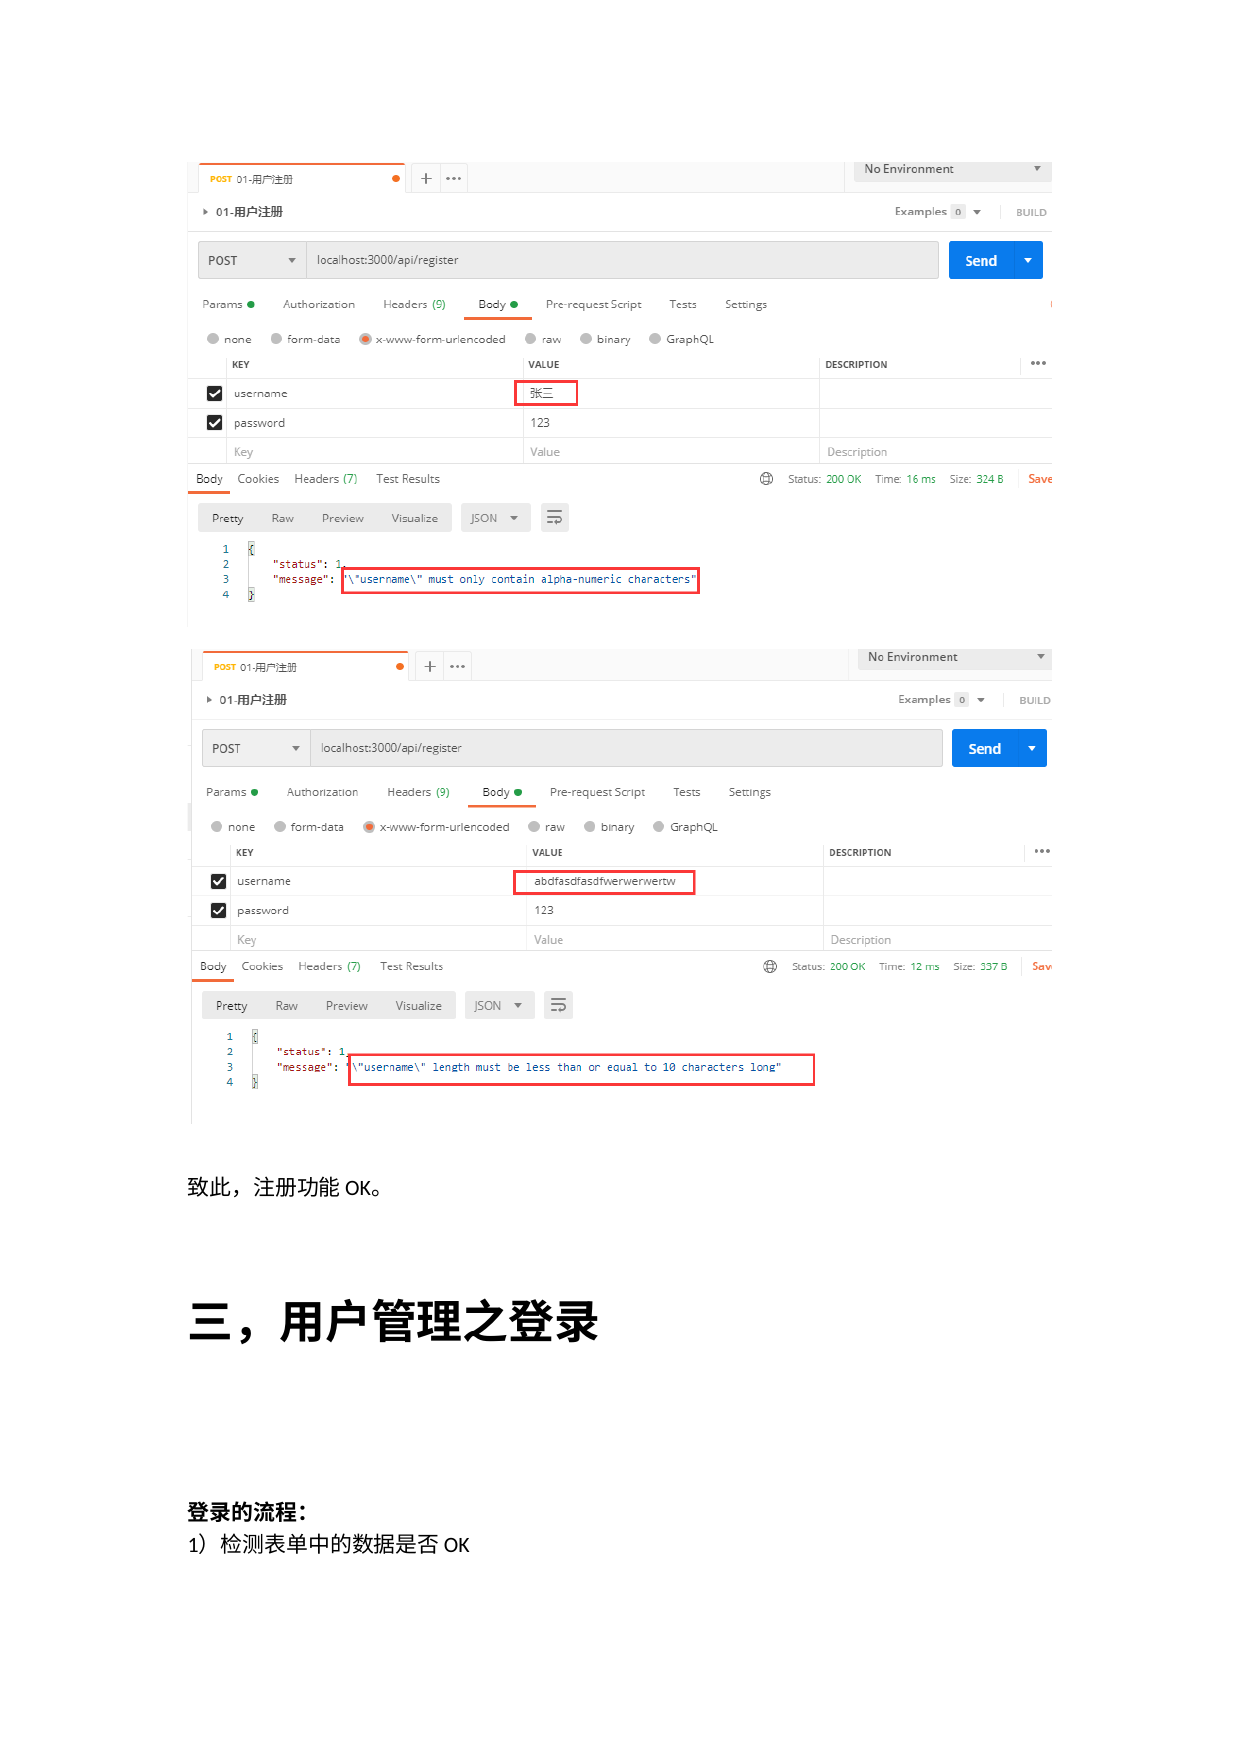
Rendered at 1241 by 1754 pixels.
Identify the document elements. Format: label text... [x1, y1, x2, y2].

list 致此，注册功能OK。 [187, 1169, 1053, 1202]
subtitle 用户管理之登录 [187, 1270, 1053, 1367]
list 检测表单中的数据是否OK [187, 1527, 1053, 1559]
picture [187, 162, 1052, 627]
text 登录的流程： [187, 1494, 1053, 1527]
picture [187, 649, 1052, 1124]
